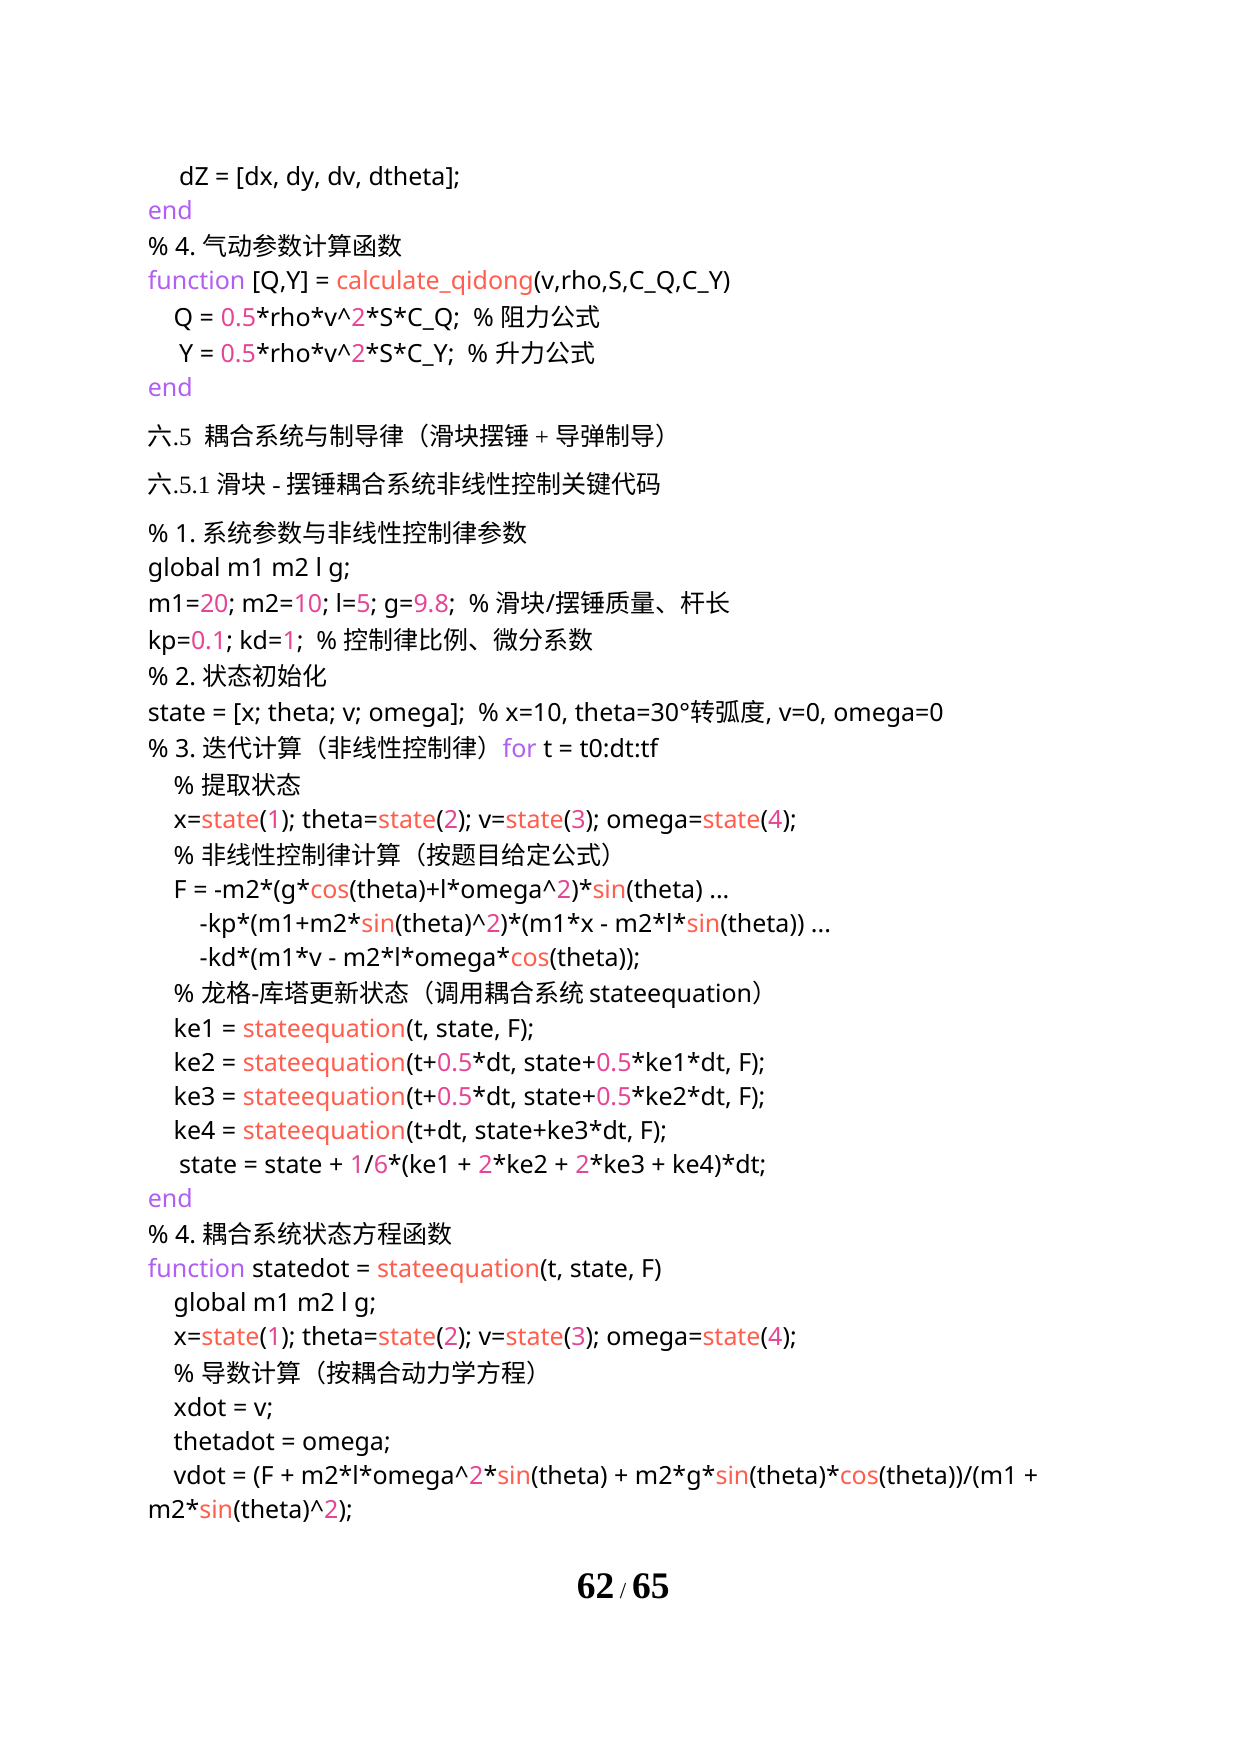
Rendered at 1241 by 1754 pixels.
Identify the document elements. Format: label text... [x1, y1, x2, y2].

text ke1 = stateequation(t, state, F); [148, 1010, 1092, 1044]
text -kp*(m1+m2*sin(theta)^2)*(m1*x - m2*l*sin(theta)) ... [148, 906, 1092, 940]
text end [148, 1181, 1092, 1214]
text thetadot = omega; [148, 1423, 1092, 1457]
text Q = 0.5*rho*v^2*S*C_Q; % 阻力公式 [148, 297, 1092, 333]
text Y = 0.5*rho*v^2*S*C_Y; % 升力公式 [148, 333, 1092, 369]
text state = [x; theta; v; omega]; % x=10, theta=30°转弧度, v=0, omega=0 [148, 693, 1092, 729]
text % 提取状态 [148, 765, 1092, 801]
text state = state + 1/6*(ke1 + 2*ke2 + 2*ke3 + ke4)*dt; [148, 1146, 1092, 1181]
text function [Q,Y] = calculate_qidong(v,rho,S,C_Q,C_Y) [148, 263, 1092, 297]
text end [148, 369, 1092, 404]
text -kd*(m1*v - m2*l*omega*cos(theta)); [148, 940, 1092, 974]
text xdot = v; [148, 1389, 1092, 1423]
text global m1 m2 l g; [148, 550, 1092, 584]
text global m1 m2 l g; [148, 1285, 1092, 1319]
text % 导数计算（按耦合动力学方程） [148, 1353, 1092, 1389]
text % 龙格-库塔更新状态（调用耦合系统stateequation） [148, 974, 1092, 1010]
text vdot = (F + m2*l*omega^2*sin(theta) + m2*g*sin(theta)*cos(theta))/(m1 + m2*sin(theta)^2); [148, 1457, 1092, 1526]
text % 4. 耦合系统状态方程函数 [148, 1214, 1092, 1251]
text m1=20; m2=10; l=5; g=9.8; % 滑块/摆锤质量、杆长 [148, 584, 1092, 620]
text dZ = [dx, dy, dv, dtheta]; [148, 159, 1092, 193]
text x=state(1); theta=state(2); v=state(3); omega=state(4); [148, 1319, 1092, 1353]
text ke3 = stateequation(t+0.5*dt, state+0.5*ke2*dt, F); [148, 1078, 1092, 1112]
text x=state(1); theta=state(2); v=state(3); omega=state(4); [148, 801, 1092, 836]
text F = -m2*(g*cos(theta)+l*omega^2)*sin(theta) ... [148, 872, 1092, 906]
subtitle 滑块 - 摆锤耦合系统非线性控制关键代码 [148, 465, 1092, 501]
text % 3. 迭代计算（非线性控制律）for t = t0:dt:tf [148, 729, 1092, 765]
text % 非线性控制律计算（按题目给定公式） [148, 836, 1092, 872]
text ke4 = stateequation(t+dt, state+ke3*dt, F); [148, 1112, 1092, 1146]
text end [148, 193, 1092, 227]
text % 2. 状态初始化 [148, 656, 1092, 693]
text ke2 = stateequation(t+0.5*dt, state+0.5*ke1*dt, F); [148, 1044, 1092, 1078]
text kp=0.1; kd=1; % 控制律比例、微分系数 [148, 620, 1092, 656]
text % 4. 气动参数计算函数 [148, 227, 1092, 263]
text % 1. 系统参数与非线性控制律参数 [148, 514, 1092, 550]
subtitle 耦合系统与制导律（滑块摆锤 + 导弹制导） [148, 416, 1092, 452]
text function statedot = stateequation(t, state, F) [148, 1251, 1092, 1285]
